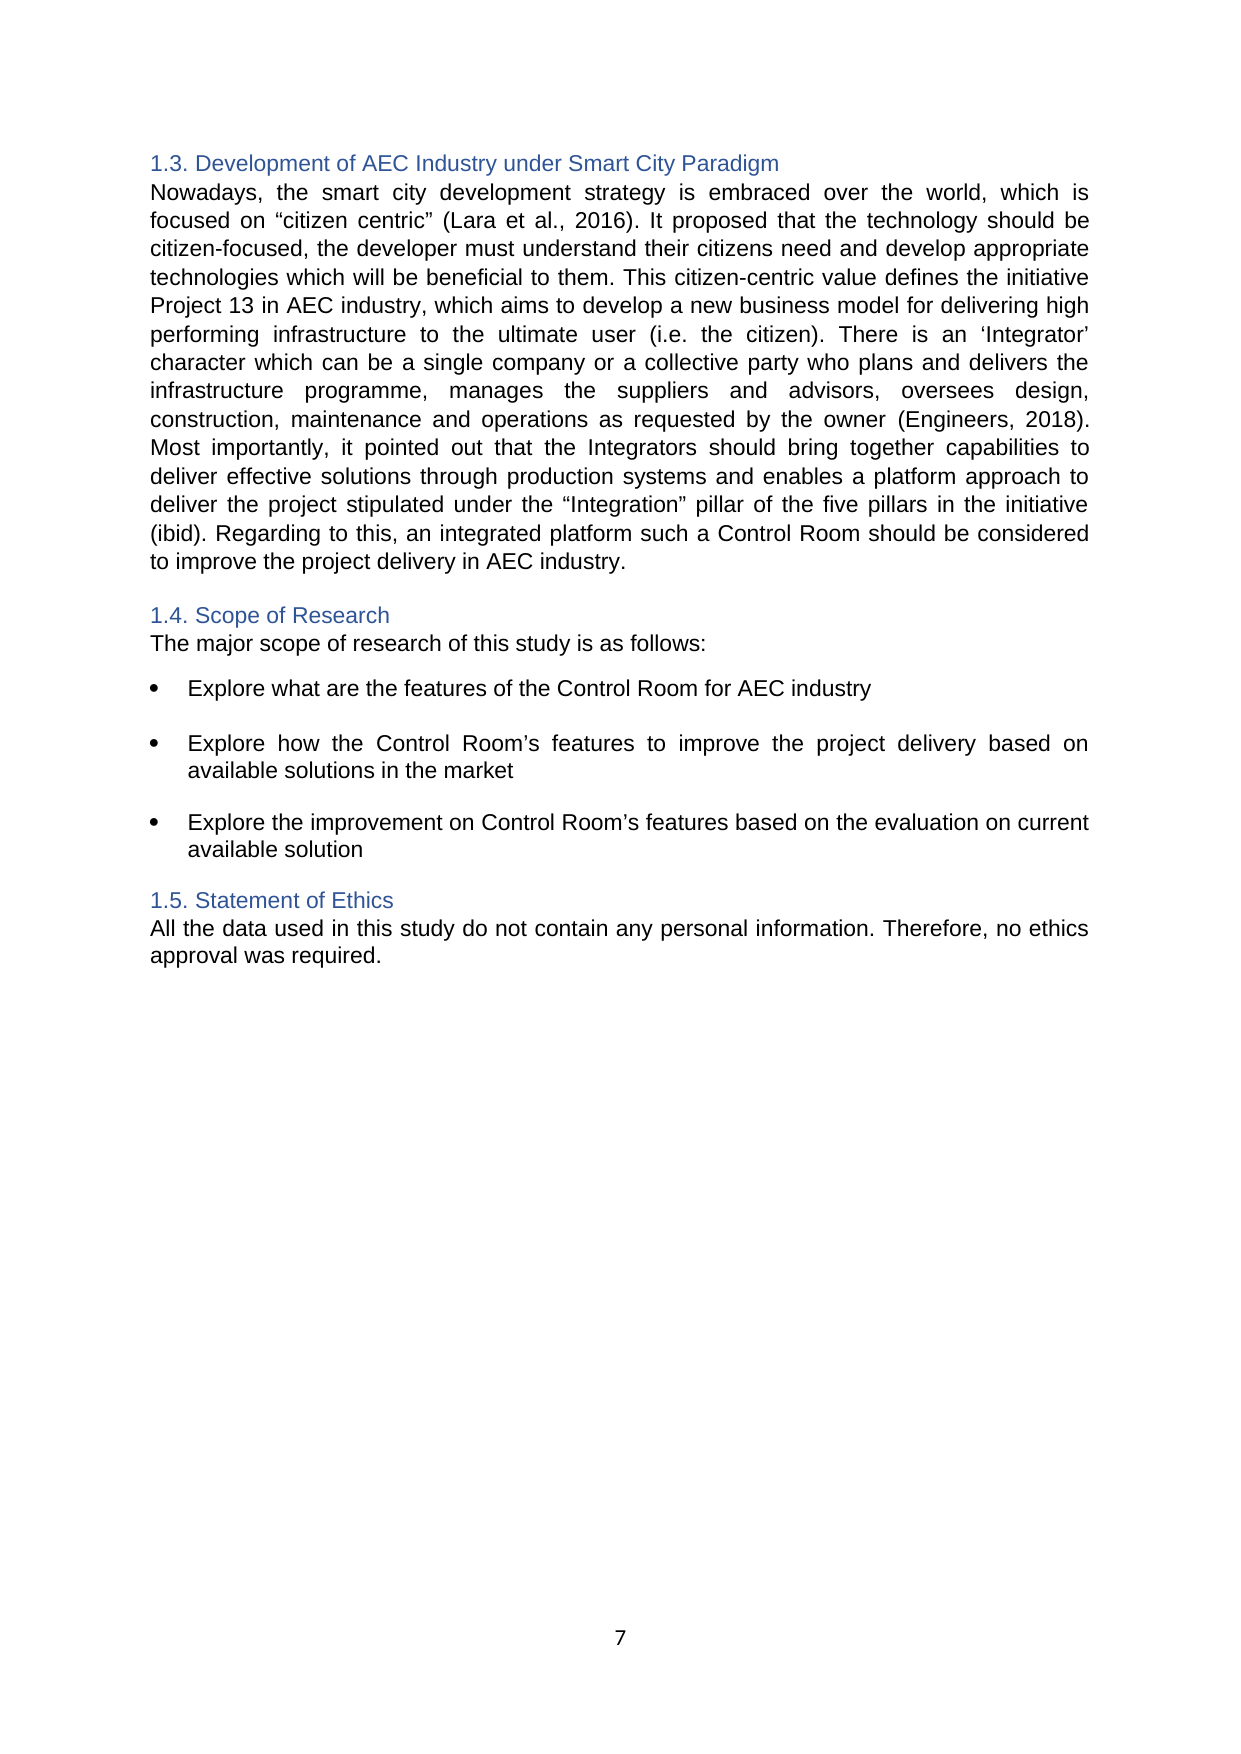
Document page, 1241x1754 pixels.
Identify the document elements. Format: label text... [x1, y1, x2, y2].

subtitle Scope of Research [150, 602, 1090, 628]
subtitle Statement of Ethics [150, 887, 1090, 913]
text The major scope of research of this study is as follows: [150, 630, 1090, 656]
text All the data used in this study do not contain any personal information. Therefore, no ethics approval was required. [150, 915, 1090, 968]
list Explore the improvement on Control Room’s features based on the evaluation on current available solution [150, 809, 1090, 862]
text Nowadays, the smart city development strategy is embraced over the world, which is focused on “citizen centric” (Lara et al., 2016). It proposed that the technology should be citizen-focused, the developer must understand their citizens need and develop appropriate technologies which will be beneficial to them. This citizen-centric value defines the initiative Project 13 in AEC industry, which aims to develop a new business model for delivering high performing infrastructure to the ultimate user (i.e. the citizen). There is an ‘Integrator’ character which can be a single company or a collective party who plans and delivers the infrastructure programme, manages the suppliers and advisors, oversees design, construction, maintenance and operations as requested by the owner (Engineers, 2018). Most importantly, it pointed out that the Integrators should bring together capabilities to deliver effective solutions through production systems and enables a platform approach to deliver the project stipulated under the “Integration” pillar of the five pillars in the initiative (ibid). Regarding to this, an integrated platform such a Control Room should be considered to improve the project delivery in AEC industry. [150, 178, 1090, 574]
subtitle Development of AEC Industry under Smart City Paradigm [150, 150, 1090, 176]
list Explore how the Control Room’s features to improve the project delivery based on available solutions in the market [150, 730, 1090, 783]
list Explore what are the features of the Control Room for AEC industry [150, 675, 1090, 701]
